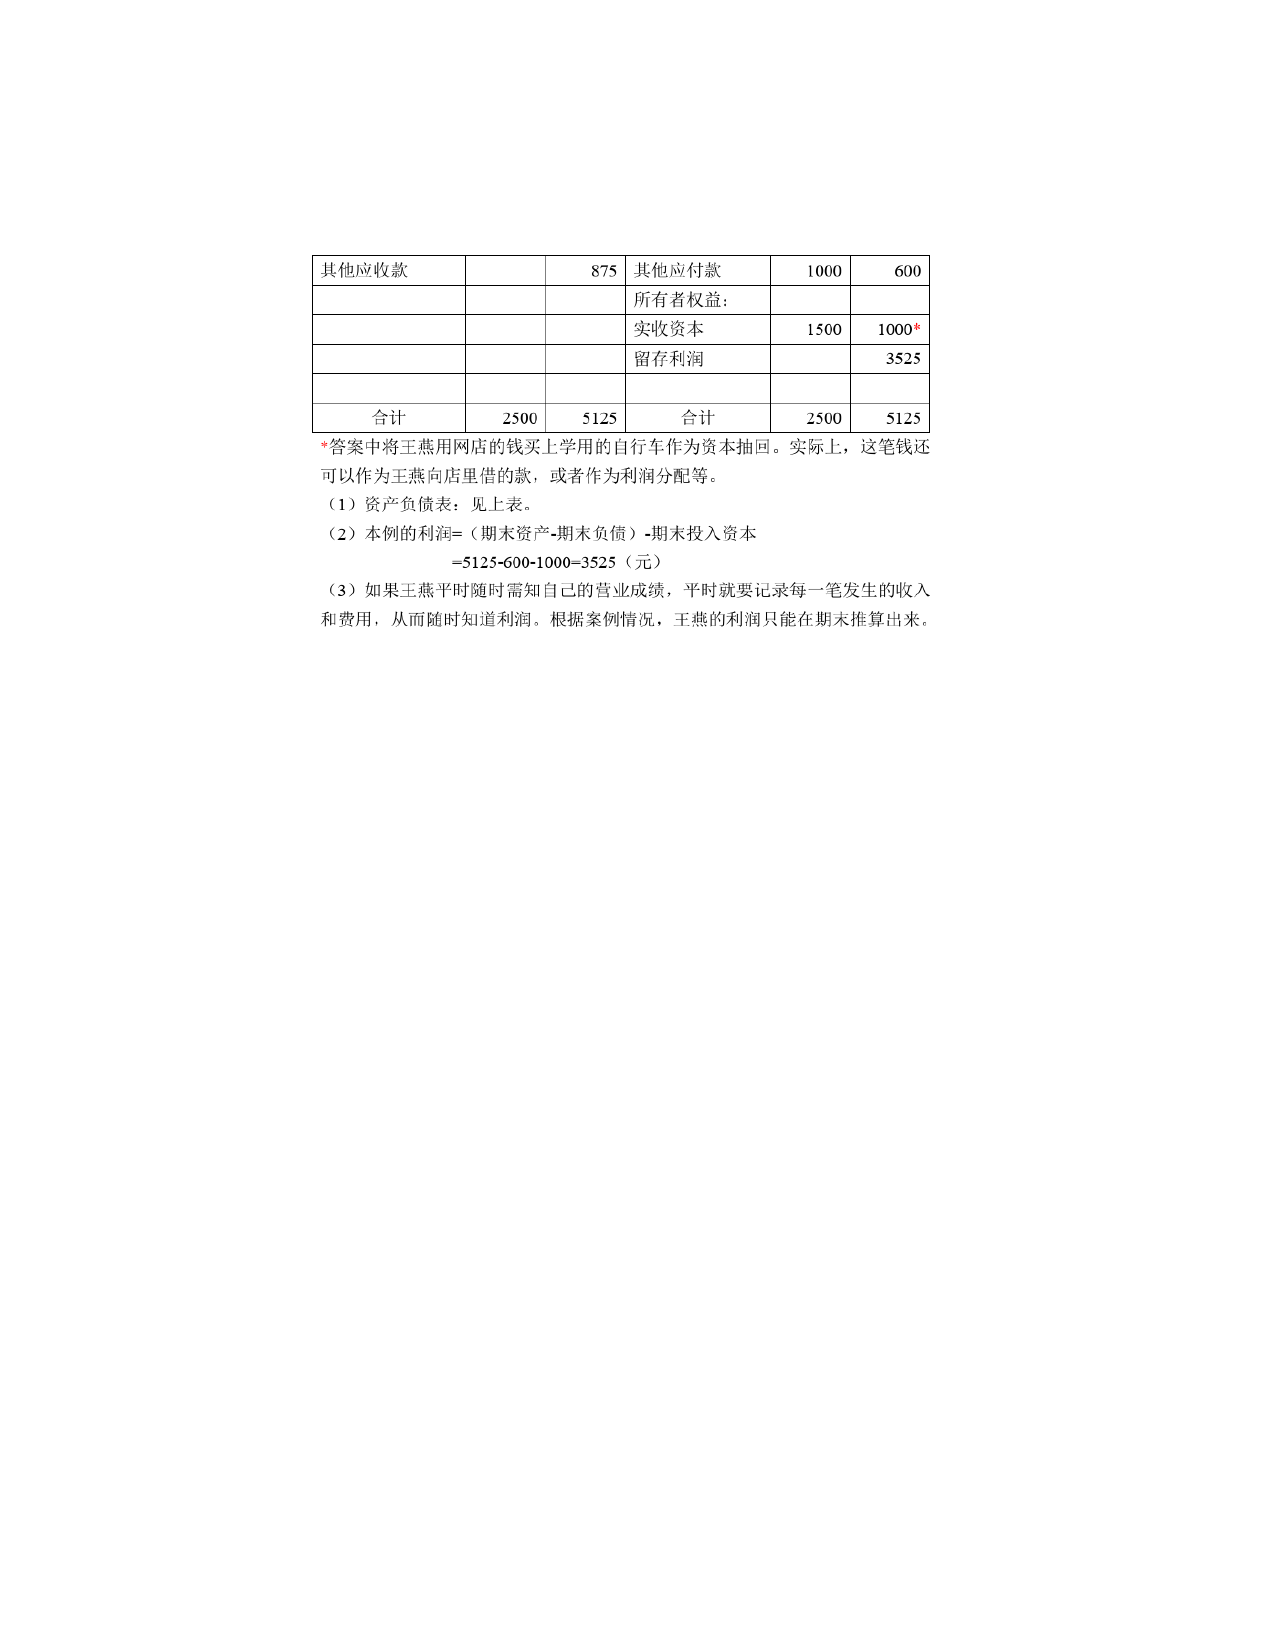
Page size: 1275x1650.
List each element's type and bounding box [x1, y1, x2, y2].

picture [187, 150, 1063, 1388]
